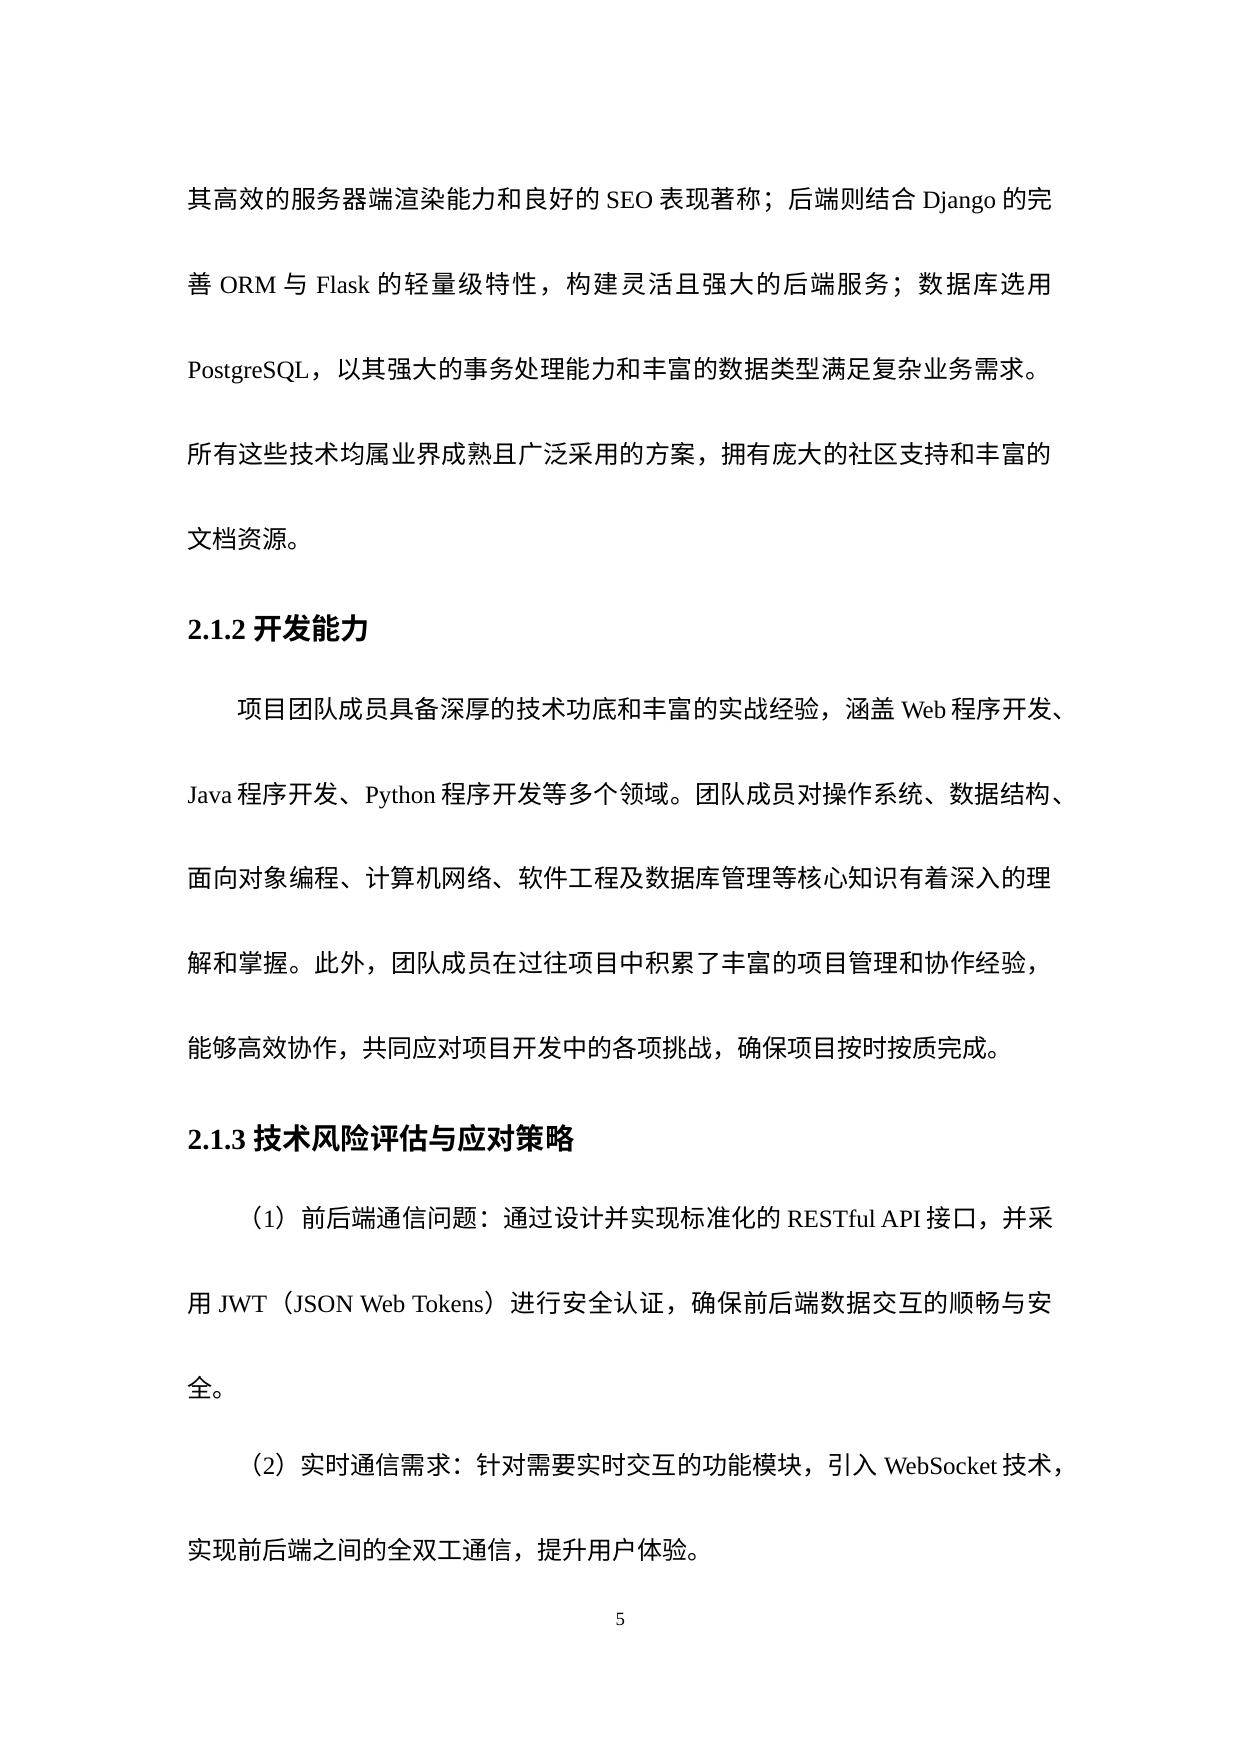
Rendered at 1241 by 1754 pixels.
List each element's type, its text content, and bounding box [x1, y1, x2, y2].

subtitle 2.1.2 开发能力 [187, 593, 1053, 661]
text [187, 164, 1053, 571]
text （1）前后端通信问题：通过设计并实现标准化的RESTful API接口，并采用JWT（JSON Web Tokens）进行安全认证，确保前后端数据交互的顺畅与安全。 [187, 1183, 1053, 1421]
text （2）实时通信需求：针对需要实时交互的功能模块，引入WebSocket技术，实现前后端之间的全双工通信，提升用户体验。 [187, 1429, 1053, 1582]
subtitle 2.1.3 技术风险评估与应对策略 [187, 1102, 1053, 1170]
text 项目团队成员具备深厚的技术功底和丰富的实战经验，涵盖Web程序开发、Java程序开发、Python程序开发等多个领域。团队成员对操作系统、数据结构、面向对象编程、计算机网络、软件工程及数据库管理等核心知识有着深入的理解和掌握。此外，团队成员在过往项目中积累了丰富的项目管理和协作经验，能够高效协作，共同应对项目开发中的各项挑战，确保项目按时按质完成。 [187, 673, 1053, 1081]
